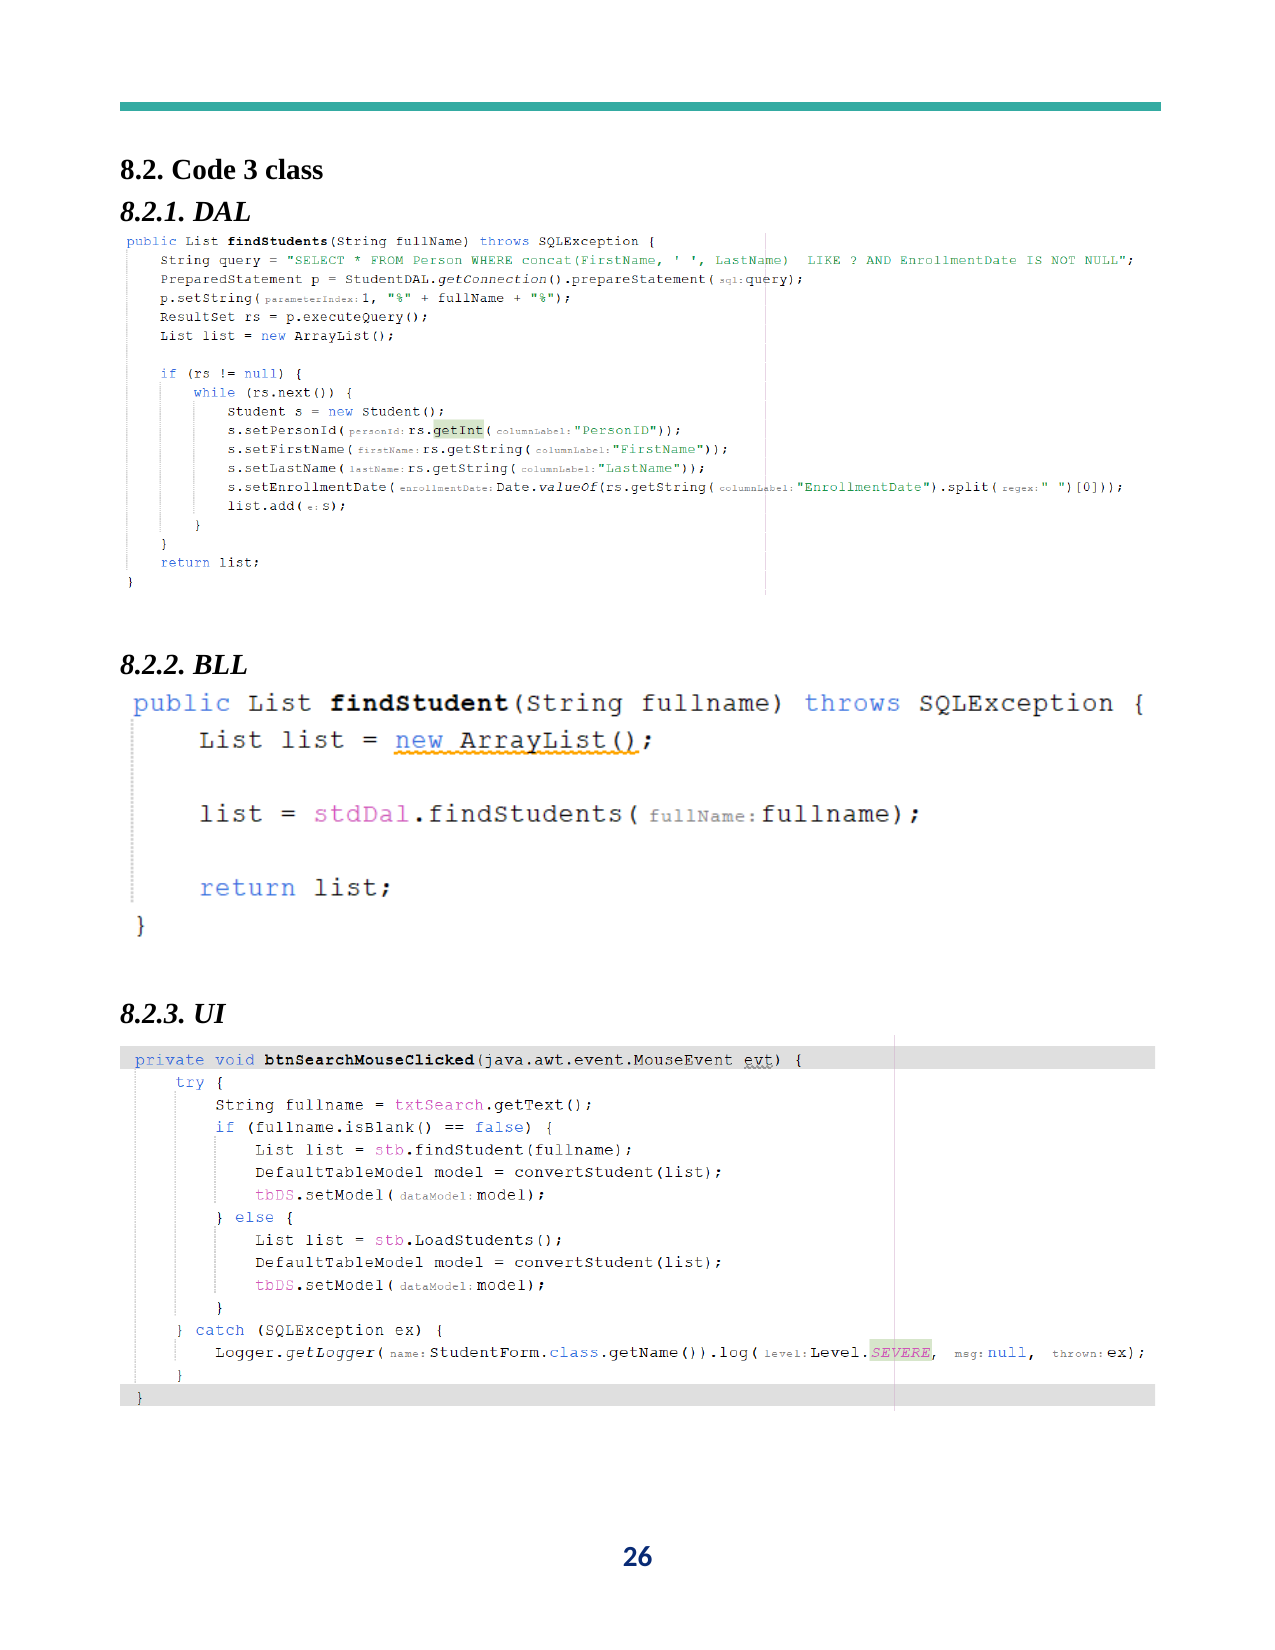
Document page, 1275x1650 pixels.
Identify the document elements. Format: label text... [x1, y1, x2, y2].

subtitle 8.2.3. UI [120, 996, 1155, 1030]
picture [120, 233, 1155, 595]
picture [120, 685, 1155, 949]
picture [120, 1035, 1155, 1411]
subtitle 8.2.2. BLL [120, 647, 1155, 681]
subtitle 8.2.1. DAL [120, 194, 1155, 228]
subtitle 8.2. Code 3 class [120, 152, 1155, 185]
